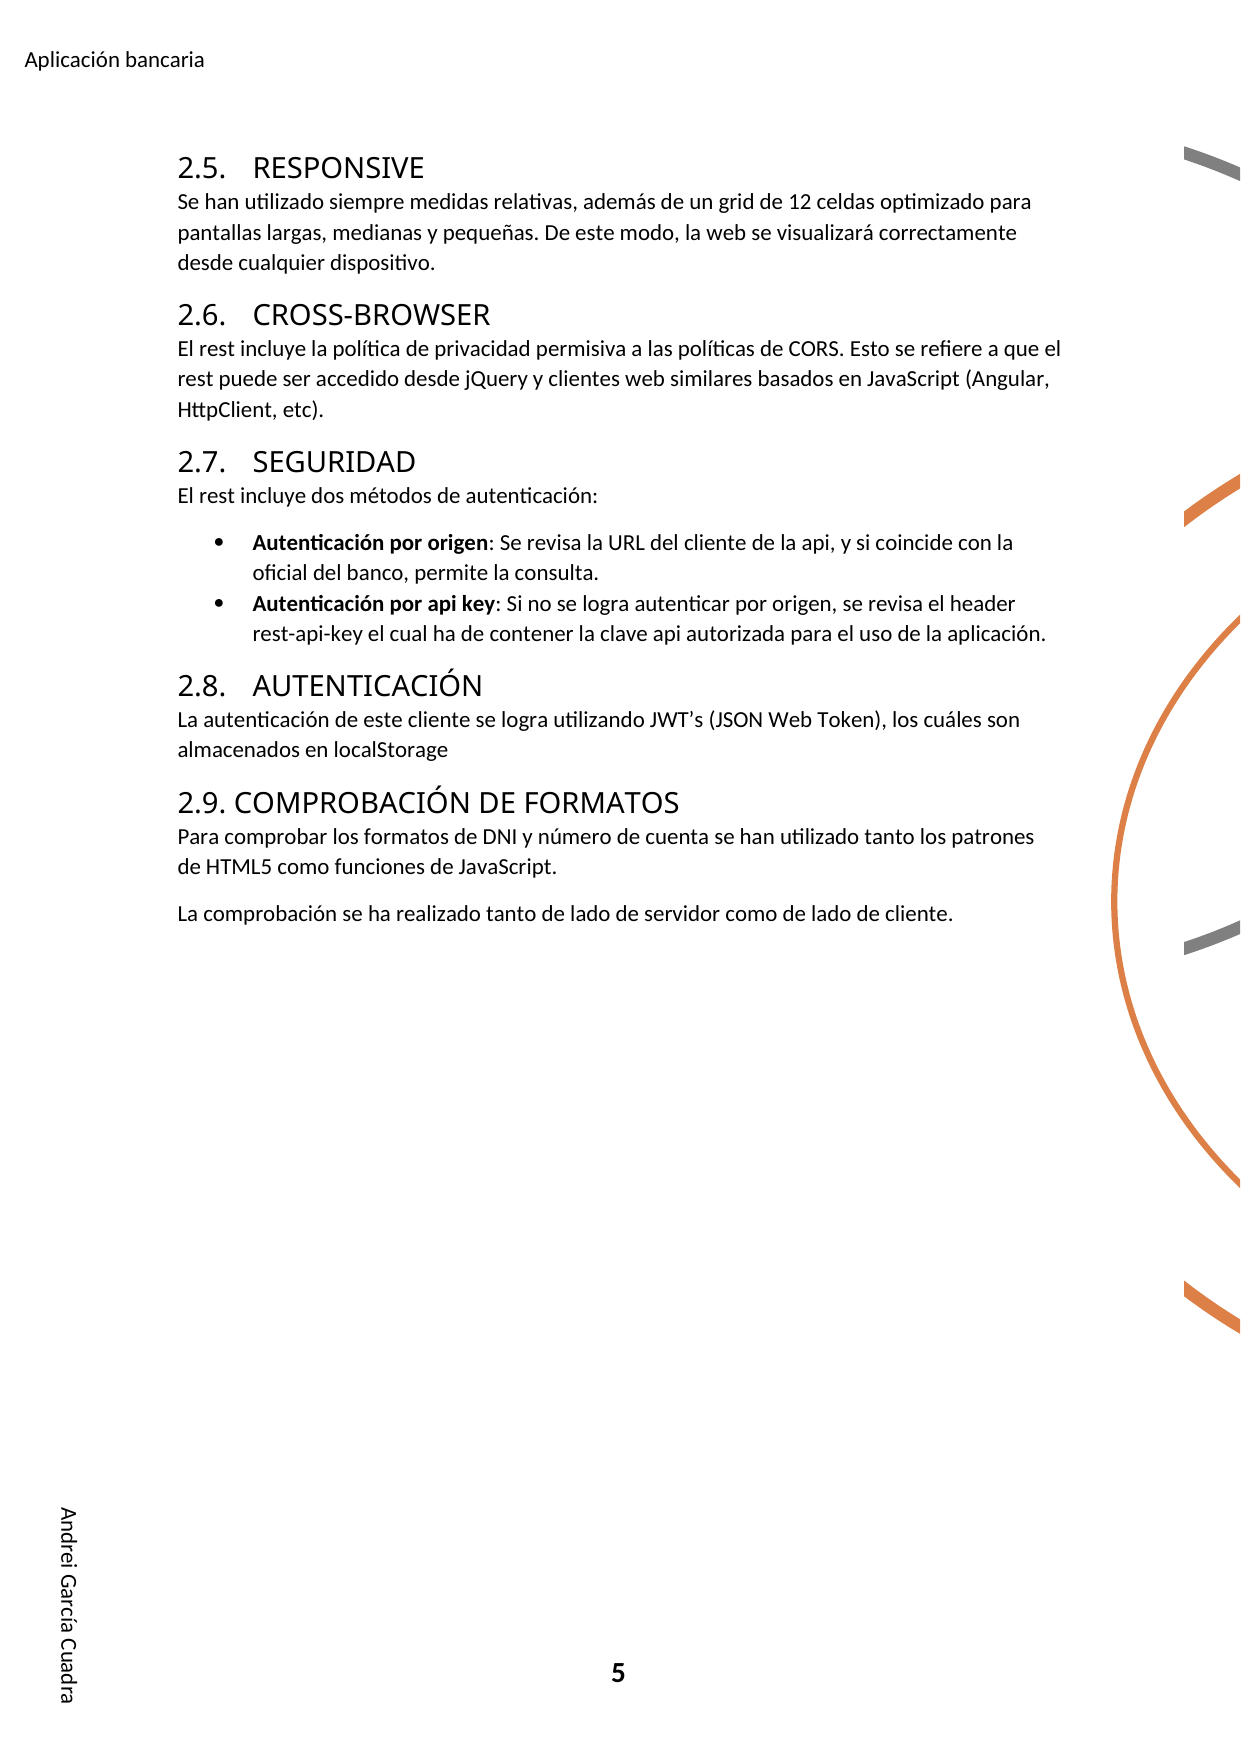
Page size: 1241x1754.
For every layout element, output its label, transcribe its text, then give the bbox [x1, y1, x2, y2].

text Para comprobar los formatos de DNI y número de cuenta se han utilizado tanto los patrones de HTML5 como funciones de JavaScript. [177, 822, 1063, 880]
subtitle Cross-browser [177, 295, 1063, 334]
text Se han utilizado siempre medidas relativas, además de un grid de 12 celdas optimizado para pantallas largas, medianas y pequeñas. De este modo, la web se visualizará correctamente desde cualquier dispositivo. [177, 187, 1063, 276]
list Autenticación por origen: Se revisa la URL del cliente de la api, y si coincide con la oficial del banco, permite la consulta. [215, 528, 1063, 586]
list Autenticación por api key: Si no se logra autenticar por origen, se revisa el header rest-api-key el cual ha de contener la clave api autorizada para el uso de la aplicación. [215, 589, 1063, 647]
text La comprobación se ha realizado tanto de lado de servidor como de lado de cliente. [177, 899, 1063, 927]
subtitle 2.9. Comprobación de formatos [177, 782, 1063, 822]
text La autenticación de este cliente se logra utilizando JWT’s (JSON Web Token), los cuáles son almacenados en localStorage [177, 705, 1063, 764]
text El rest incluye dos métodos de autenticación: [177, 481, 1063, 509]
subtitle Responsive [177, 148, 1063, 187]
subtitle Seguridad [177, 442, 1063, 481]
text El rest incluye la política de privacidad permisiva a las políticas de CORS. Esto se refiere a que el rest puede ser accedido desde jQuery y clientes web similares basados en JavaScript (Angular, HttpClient, etc). [177, 334, 1063, 423]
subtitle Autenticación [177, 666, 1063, 705]
